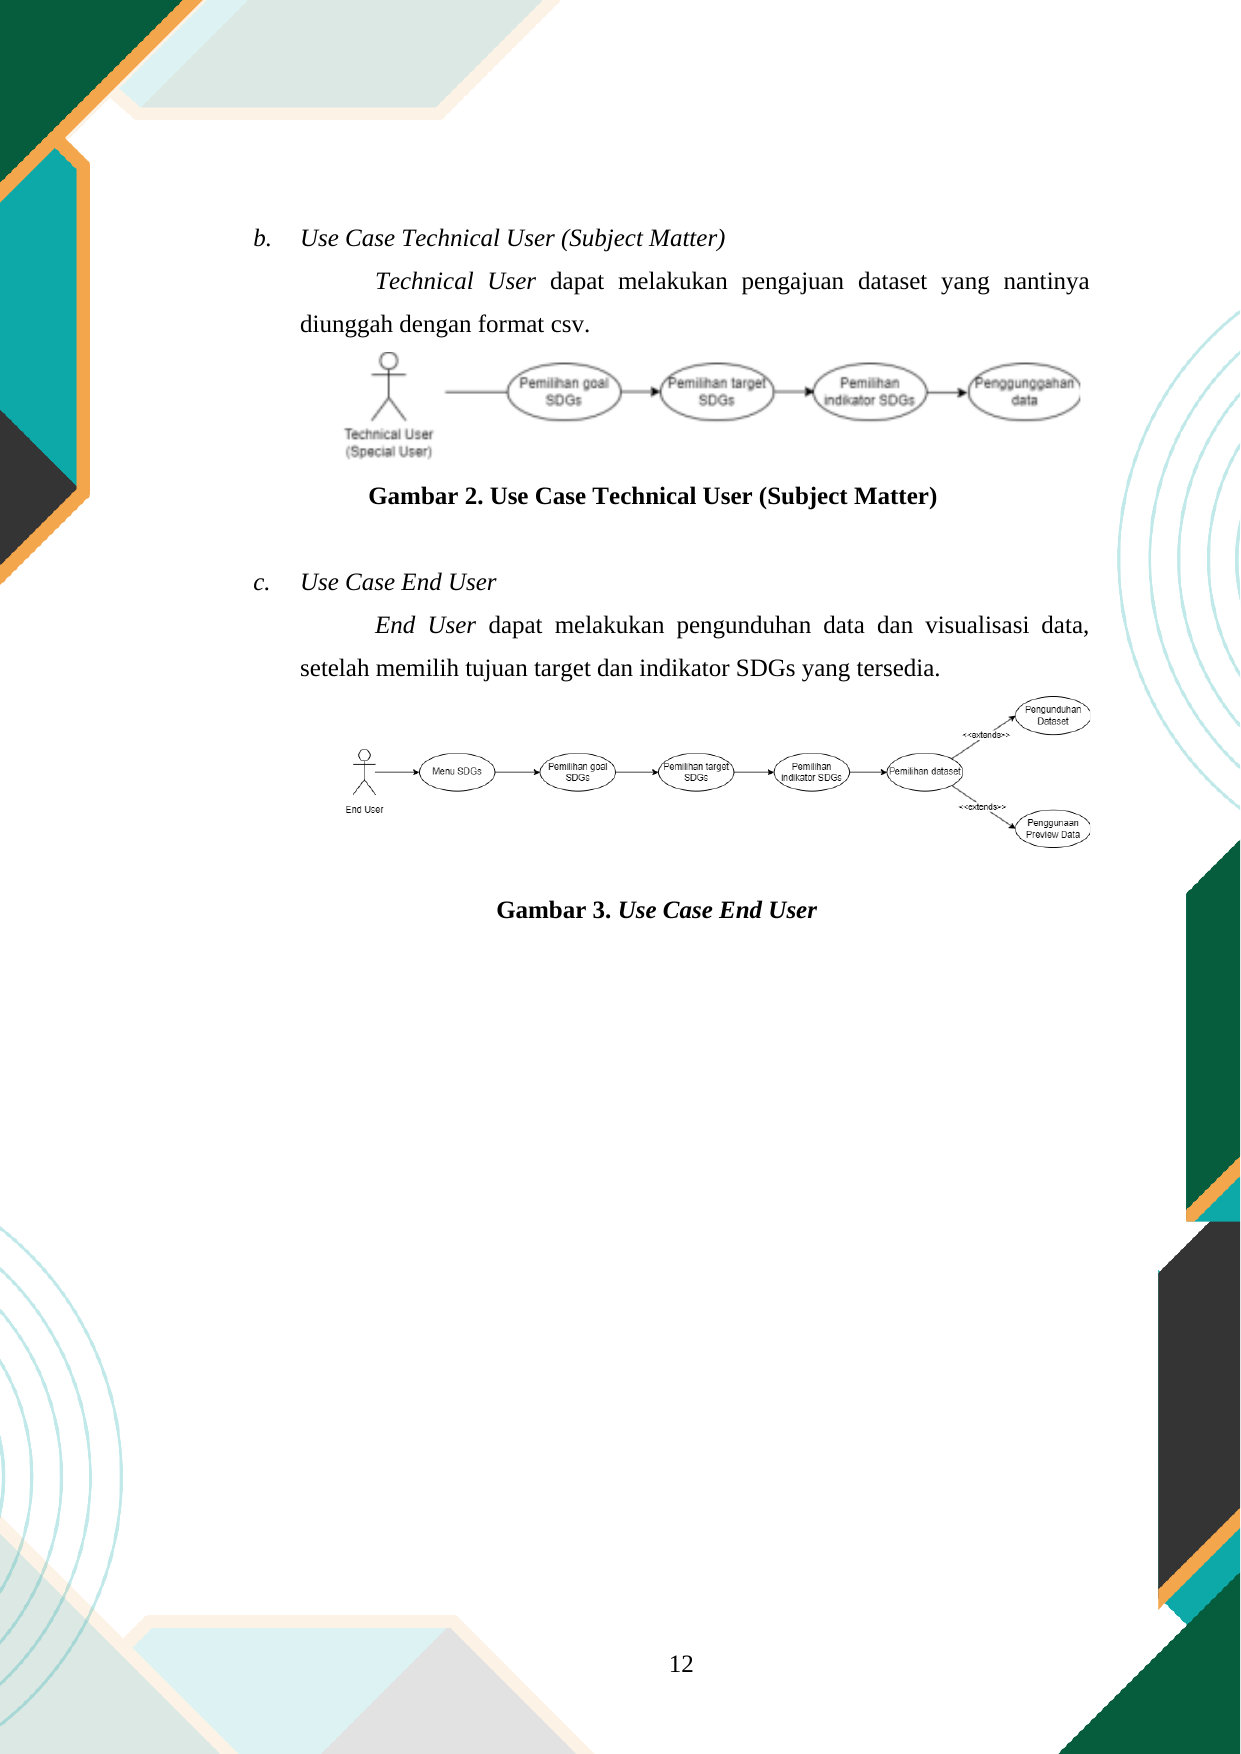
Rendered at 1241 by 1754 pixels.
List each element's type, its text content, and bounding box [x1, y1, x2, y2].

text Gambar 3. Use Case End User [225, 896, 1090, 924]
text Gambar 2. Use Case Technical User (Subject Matter) [225, 481, 1080, 509]
text End User dapat melakukan pengunduhan data dan visualisasi data, setelah memilih tujuan target dan indikator SDGs yang tersedia. [300, 610, 1090, 682]
list Use Case End User [253, 567, 1090, 596]
text Technical User dapat melakukan pengajuan dataset yang nantinya diunggah dengan format csv. [300, 266, 1090, 338]
list Use Case Technical User (Subject Matter) [253, 223, 1090, 252]
picture [0, 0, 1241, 1754]
